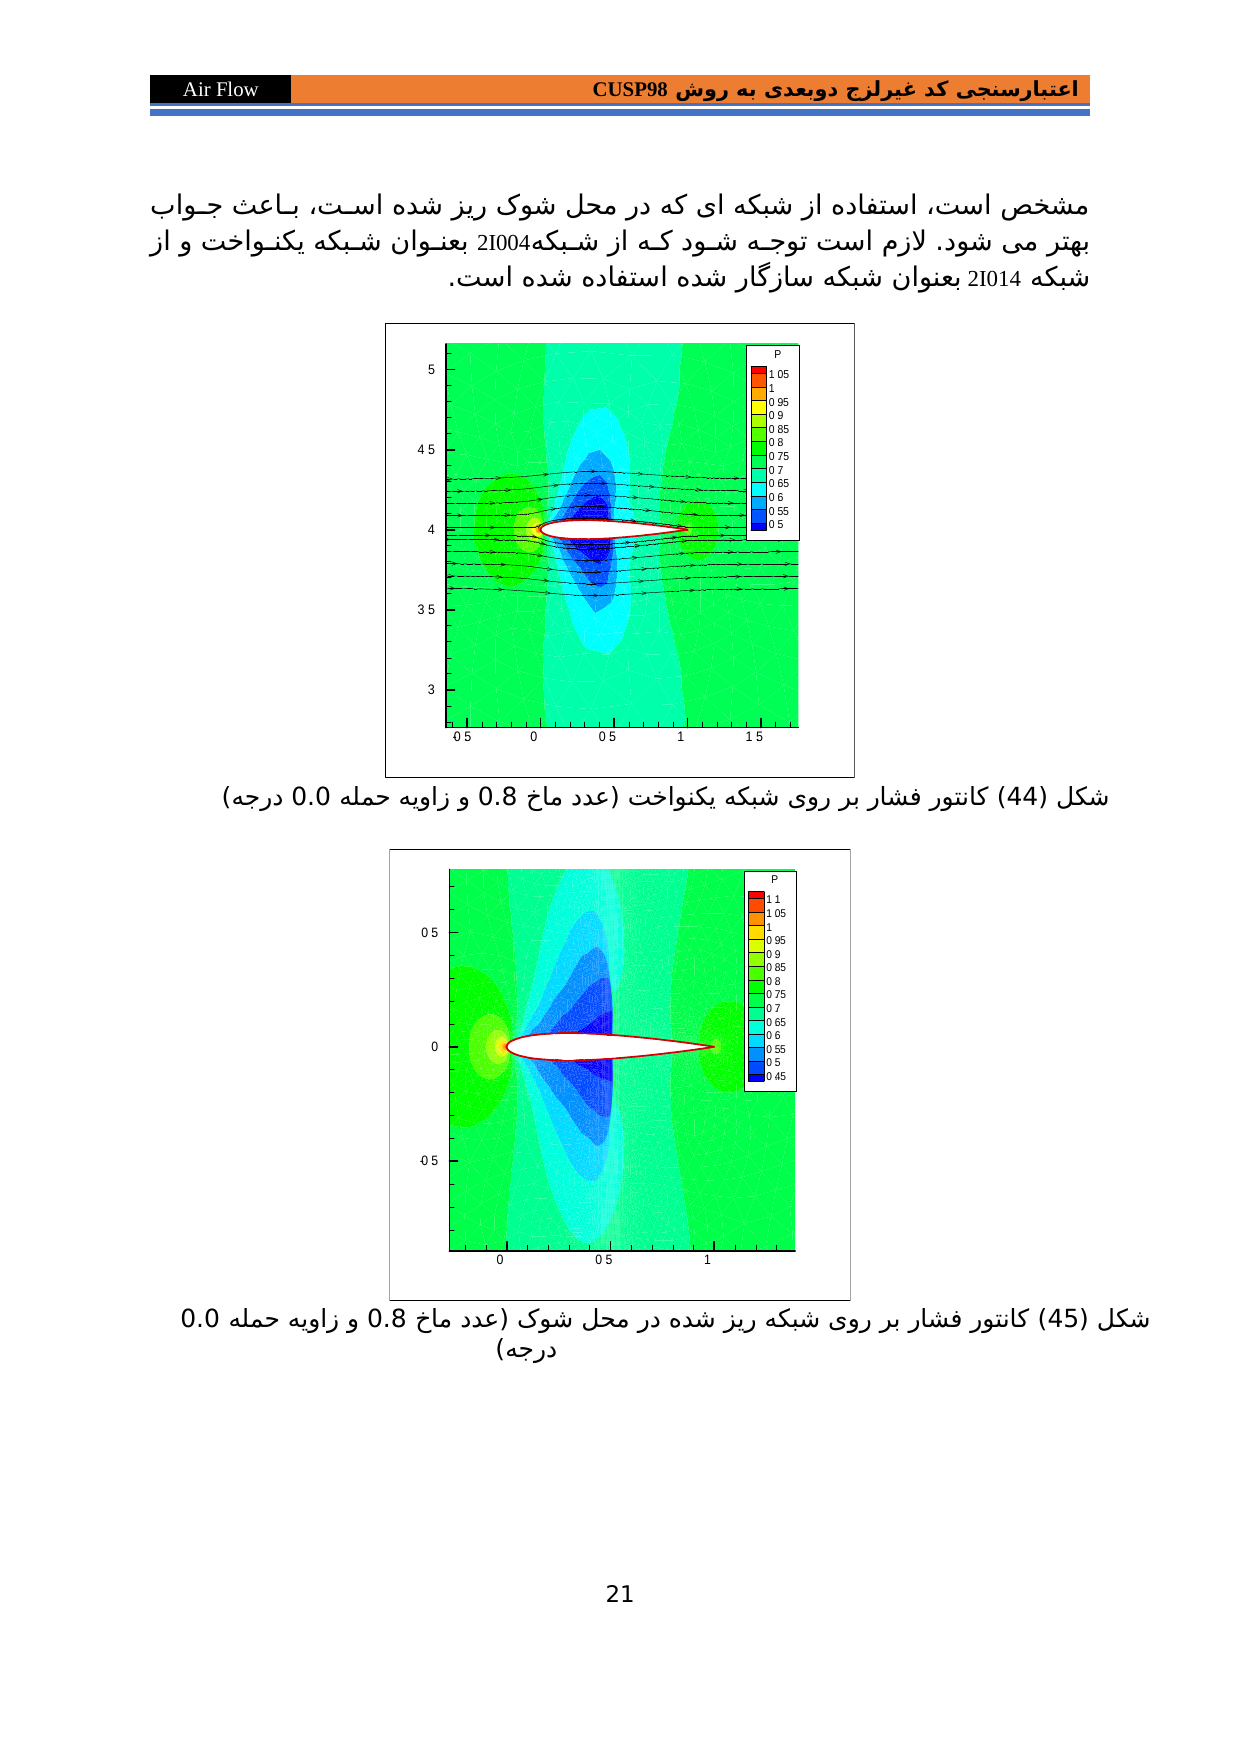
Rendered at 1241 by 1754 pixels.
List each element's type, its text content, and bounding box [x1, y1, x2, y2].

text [150, 189, 1090, 293]
text کانتور فشار بر روی شبکه یکنواخت (عدد ماخ 0.8 و زاویه حمله 0.0 درجه) [150, 782, 1060, 811]
text کانتور فشار بر روی شبکه ریز شده در محل شوک (عدد ماخ 0.8 و زاویه حمله 0.0 درجه) [150, 1305, 1060, 1363]
